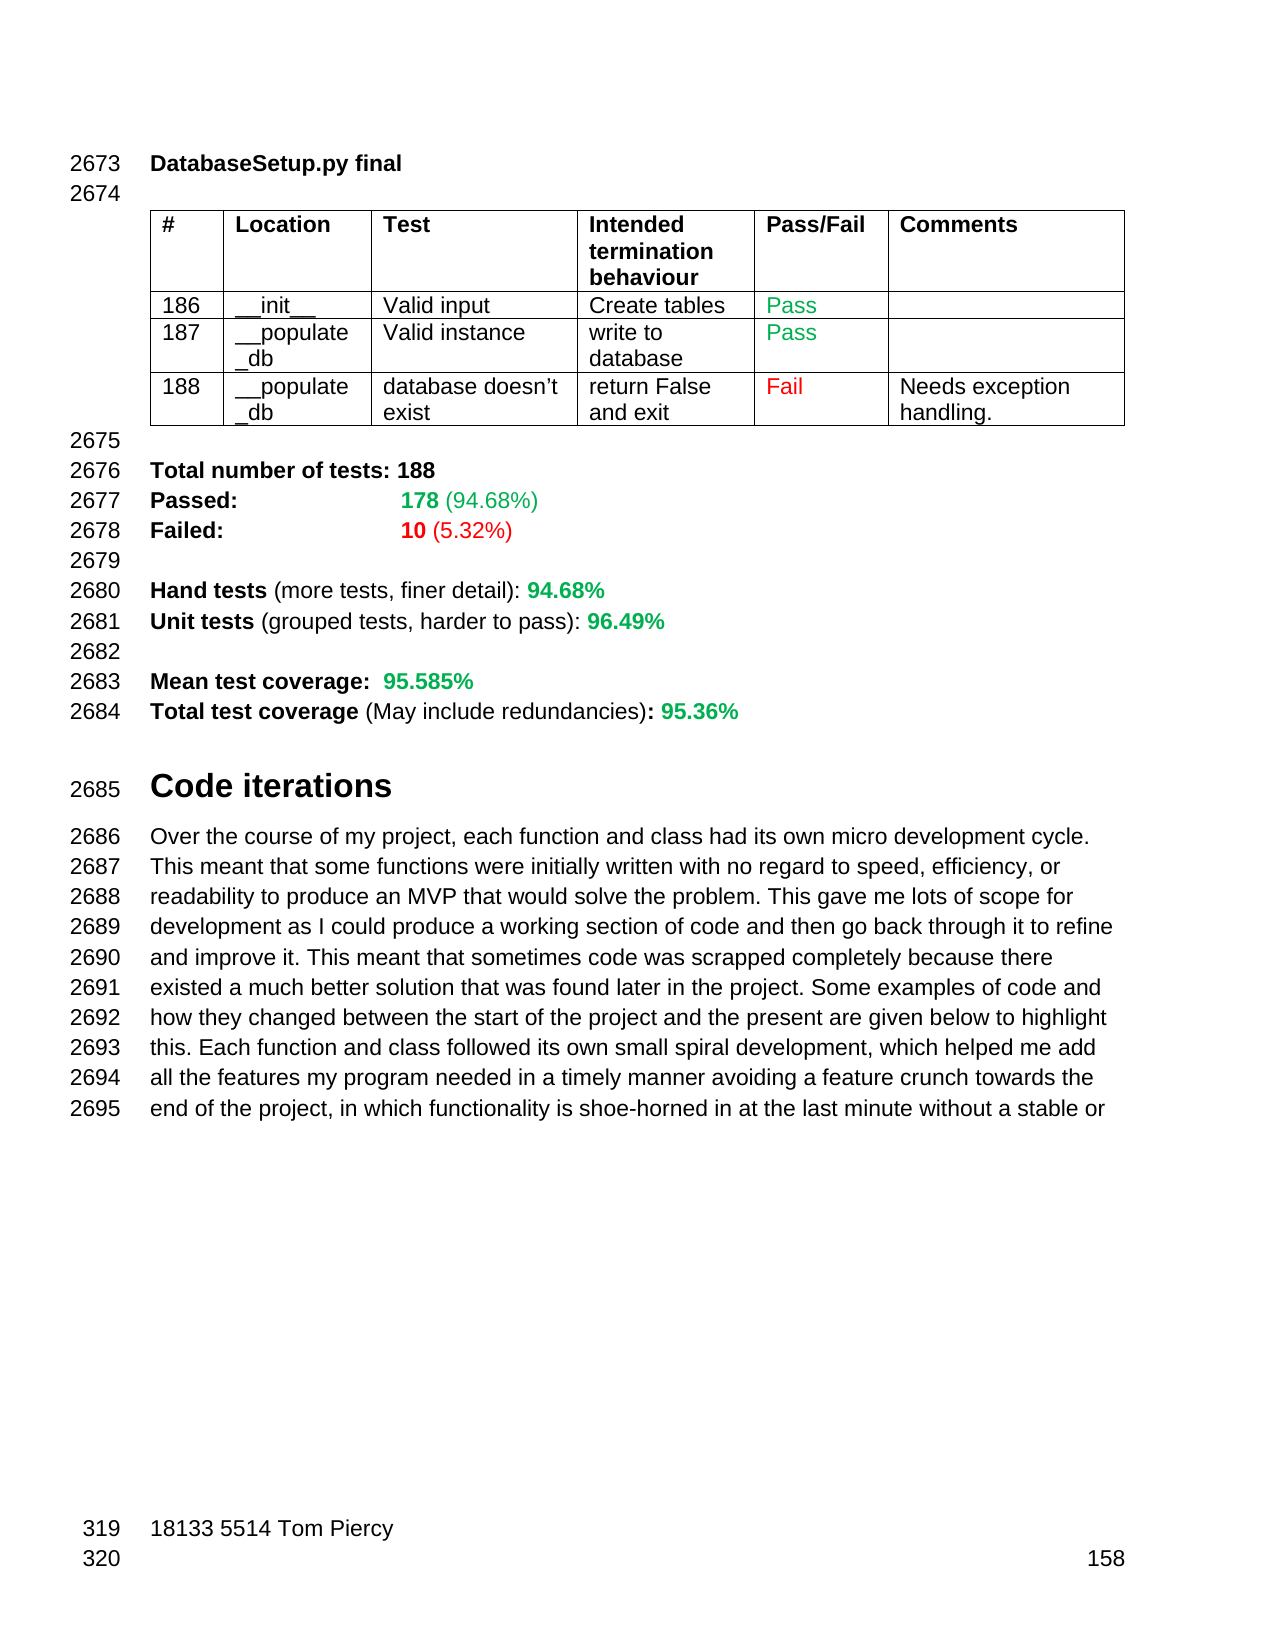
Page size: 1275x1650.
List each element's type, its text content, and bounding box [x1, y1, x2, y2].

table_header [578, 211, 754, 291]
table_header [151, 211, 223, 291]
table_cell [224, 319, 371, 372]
text DatabaseSetup.py final [150, 150, 1125, 176]
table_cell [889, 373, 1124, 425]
text Over the course of my project, each function and class had its own micro development cycle. This meant that some functions were initially written with no regard to speed, efficiency, or readability to produce an MVP that would solve the problem. This gave me lots of scope for development as I could produce a working section of code and then go back through it to refine and improve it. This meant that sometimes code was scrapped completely because there existed a much better solution that was found later in the project. Some examples of code and how they changed between the start of the project and the present are given below to highlight this. Each function and class followed its own small spiral development, which helped me add all the features my program needed in a timely manner avoiding a feature crunch towards the end of the project, in which functionality is shoe-horned in at the last minute without a stable or strong supporting code base. This is obviously not ideal. [150, 823, 1125, 1121]
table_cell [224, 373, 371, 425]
text Total test coverage (May include redundancies): 95.36% [150, 698, 1125, 725]
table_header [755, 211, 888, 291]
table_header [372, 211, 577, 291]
text Total number of tests: 188 [150, 457, 1125, 483]
text Unit tests (grouped tests, harder to pass): 96.49% [150, 608, 1125, 634]
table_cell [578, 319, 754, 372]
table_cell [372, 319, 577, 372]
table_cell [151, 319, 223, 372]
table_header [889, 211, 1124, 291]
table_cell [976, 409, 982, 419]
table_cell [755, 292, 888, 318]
text Passed: 178 (94.68%) [150, 487, 1125, 513]
subtitle Code iterations [150, 766, 1125, 804]
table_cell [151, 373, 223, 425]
text Mean test coverage: 95.585% [150, 668, 1125, 694]
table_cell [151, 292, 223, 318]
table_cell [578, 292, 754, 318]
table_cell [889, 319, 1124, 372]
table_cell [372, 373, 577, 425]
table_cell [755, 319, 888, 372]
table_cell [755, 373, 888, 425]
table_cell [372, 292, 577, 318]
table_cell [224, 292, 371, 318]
text Hand tests (more tests, finer detail): 94.68% [150, 577, 1125, 604]
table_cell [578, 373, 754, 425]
text Failed: 10 (5.32%) [150, 517, 1125, 543]
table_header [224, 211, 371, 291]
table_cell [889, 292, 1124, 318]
